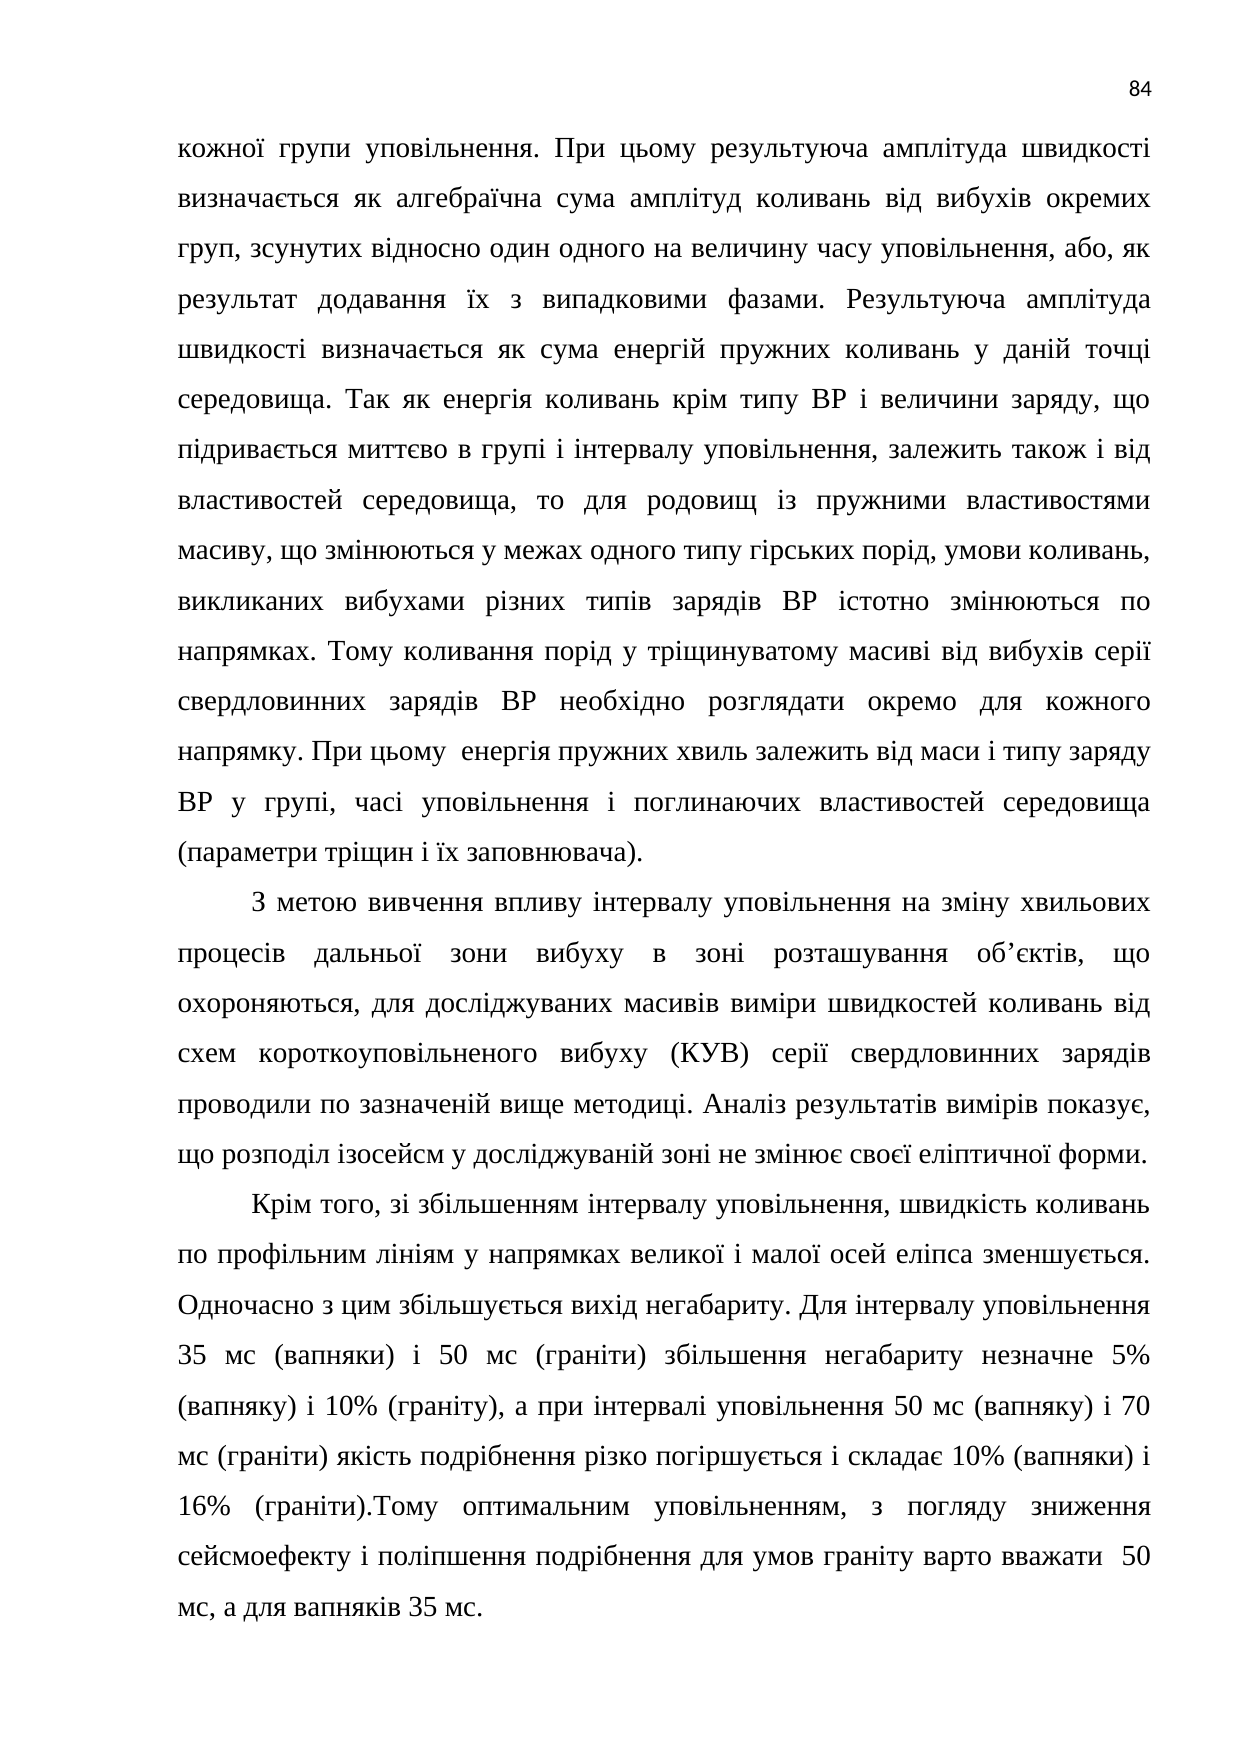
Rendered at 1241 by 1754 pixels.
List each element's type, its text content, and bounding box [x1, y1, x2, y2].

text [177, 130, 1152, 868]
text З метою вивчення впливу інтервалу уповільнення на зміну хвильових процесів дальньої зони вибуху в зоні розташування об’єктів, що охороняються, для досліджуваних масивів виміри швидкостей коливань від схем короткоуповільненого вибуху (КУВ) серії свердловинних зарядів проводили по зазначеній вище методиці. Аналіз результатів вимірів показує, що розподіл ізосейсм у досліджуваній зоні не змінює своєї еліптичної форми. [177, 884, 1152, 1169]
text Крім того, зі збільшенням інтервалу уповільнення, швидкість коливань по профільним лініям у напрямках великої і малої осей еліпса зменшується. Одночасно з цим збільшується вихід негабариту. Для інтервалу уповільнення 35 мс (вапняки) і 50 мс (граніти) збільшення негабариту незначне 5% (вапняку) і 10% (граніту), а при інтервалі уповільнення 50 мс (вапняку) і 70 мс (граніти) якість подрібнення різко погіршується і складає 10% (вапняки) і 16% (граніти).Тому оптимальним уповільненням, з погляду зниження сейсмоефекту і поліпшення подрібнення для умов граніту варто вважати 50 мс, а для вапняків 35 мс. [177, 1186, 1152, 1622]
